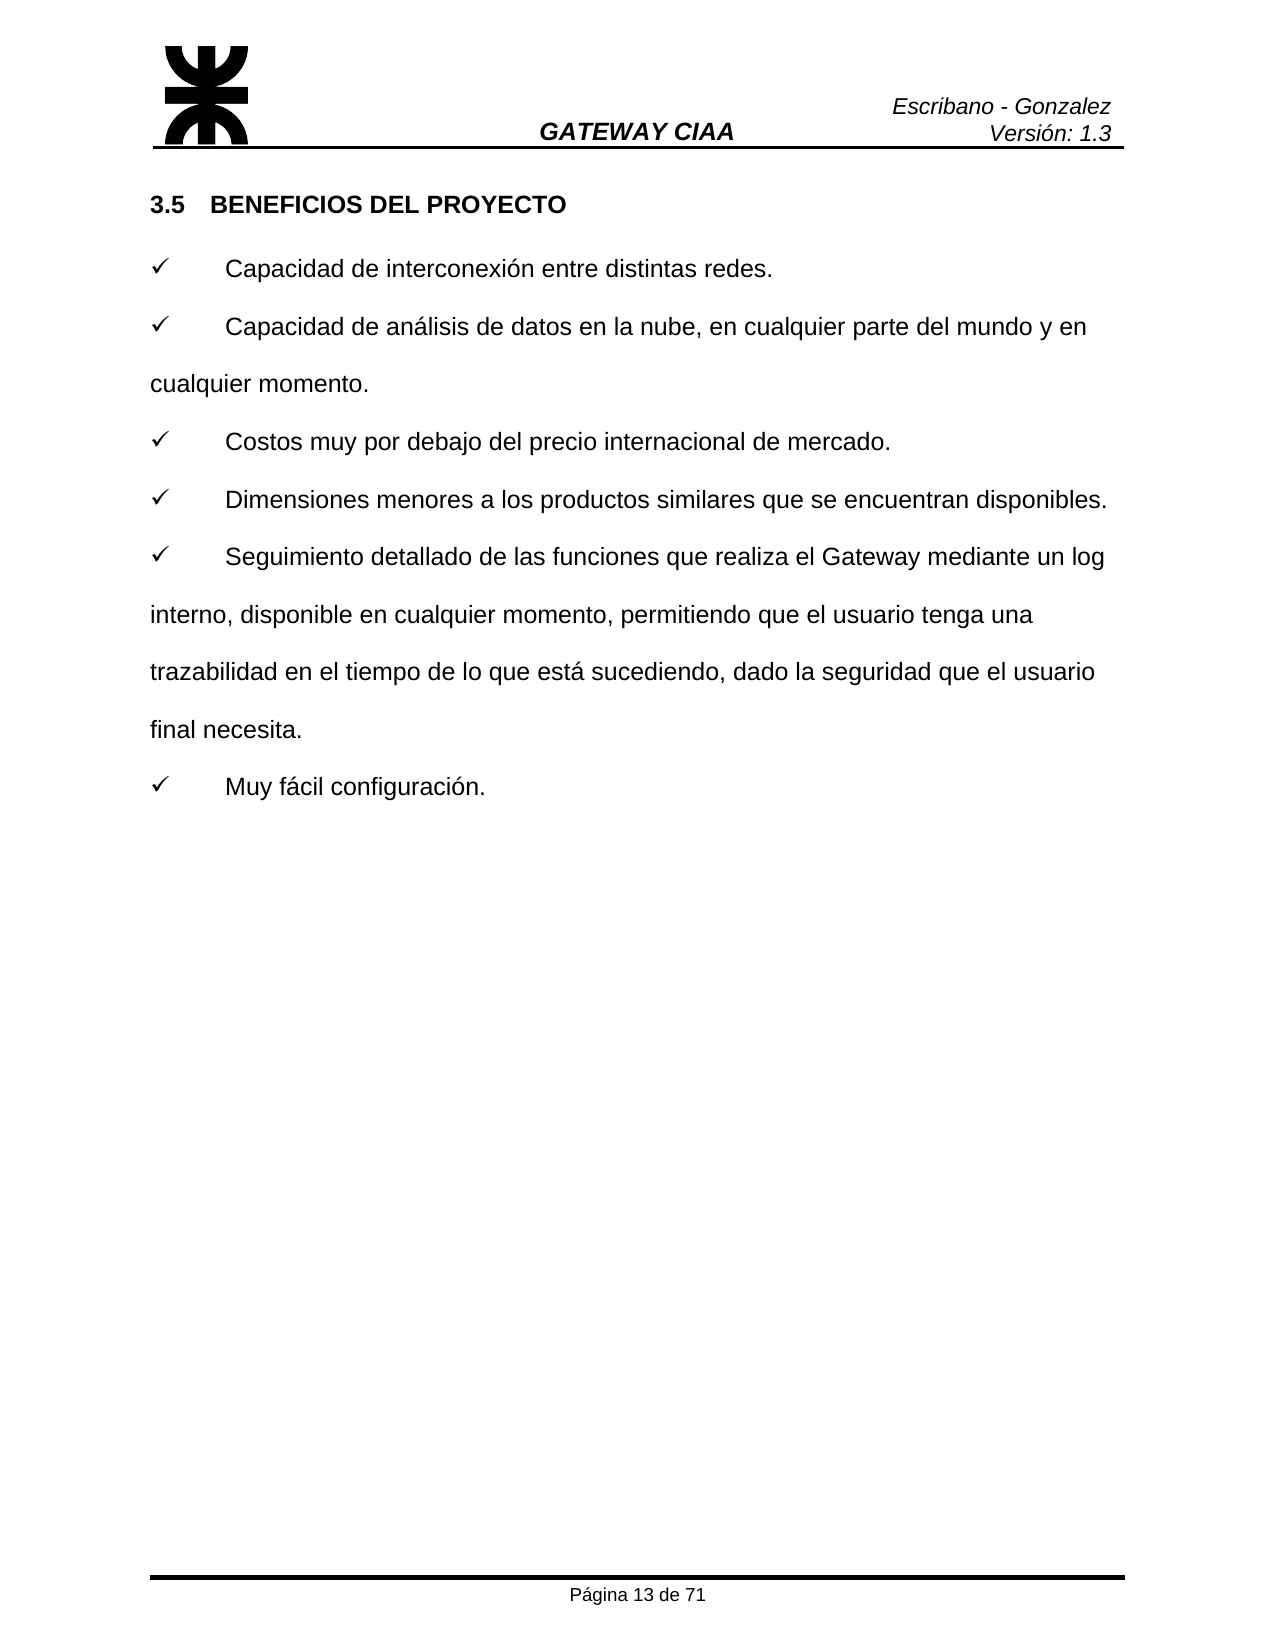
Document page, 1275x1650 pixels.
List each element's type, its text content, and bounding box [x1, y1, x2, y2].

list Capacidad de análisis de datos en la nube, en cualquier parte del mundo y en cualquier momento. [150, 312, 1125, 398]
list Muy fácil configuración. [150, 772, 1125, 801]
list Costos muy por debajo del precio internacional de mercado. [150, 427, 1125, 456]
list Capacidad de interconexión entre distintas redes. [150, 254, 1125, 283]
picture [163, 46, 250, 146]
list Seguimiento detallado de las funciones que realiza el Gateway mediante un log interno, disponible en cualquier momento, permitiendo que el usuario tenga una trazabilidad en el tiempo de lo que está sucediendo, dado la seguridad que el usuario final necesita. [150, 542, 1125, 744]
list Dimensiones menores a los productos similares que se encuentran disponibles. [150, 484, 1125, 513]
subtitle Beneficios del proyecto [150, 190, 1125, 219]
